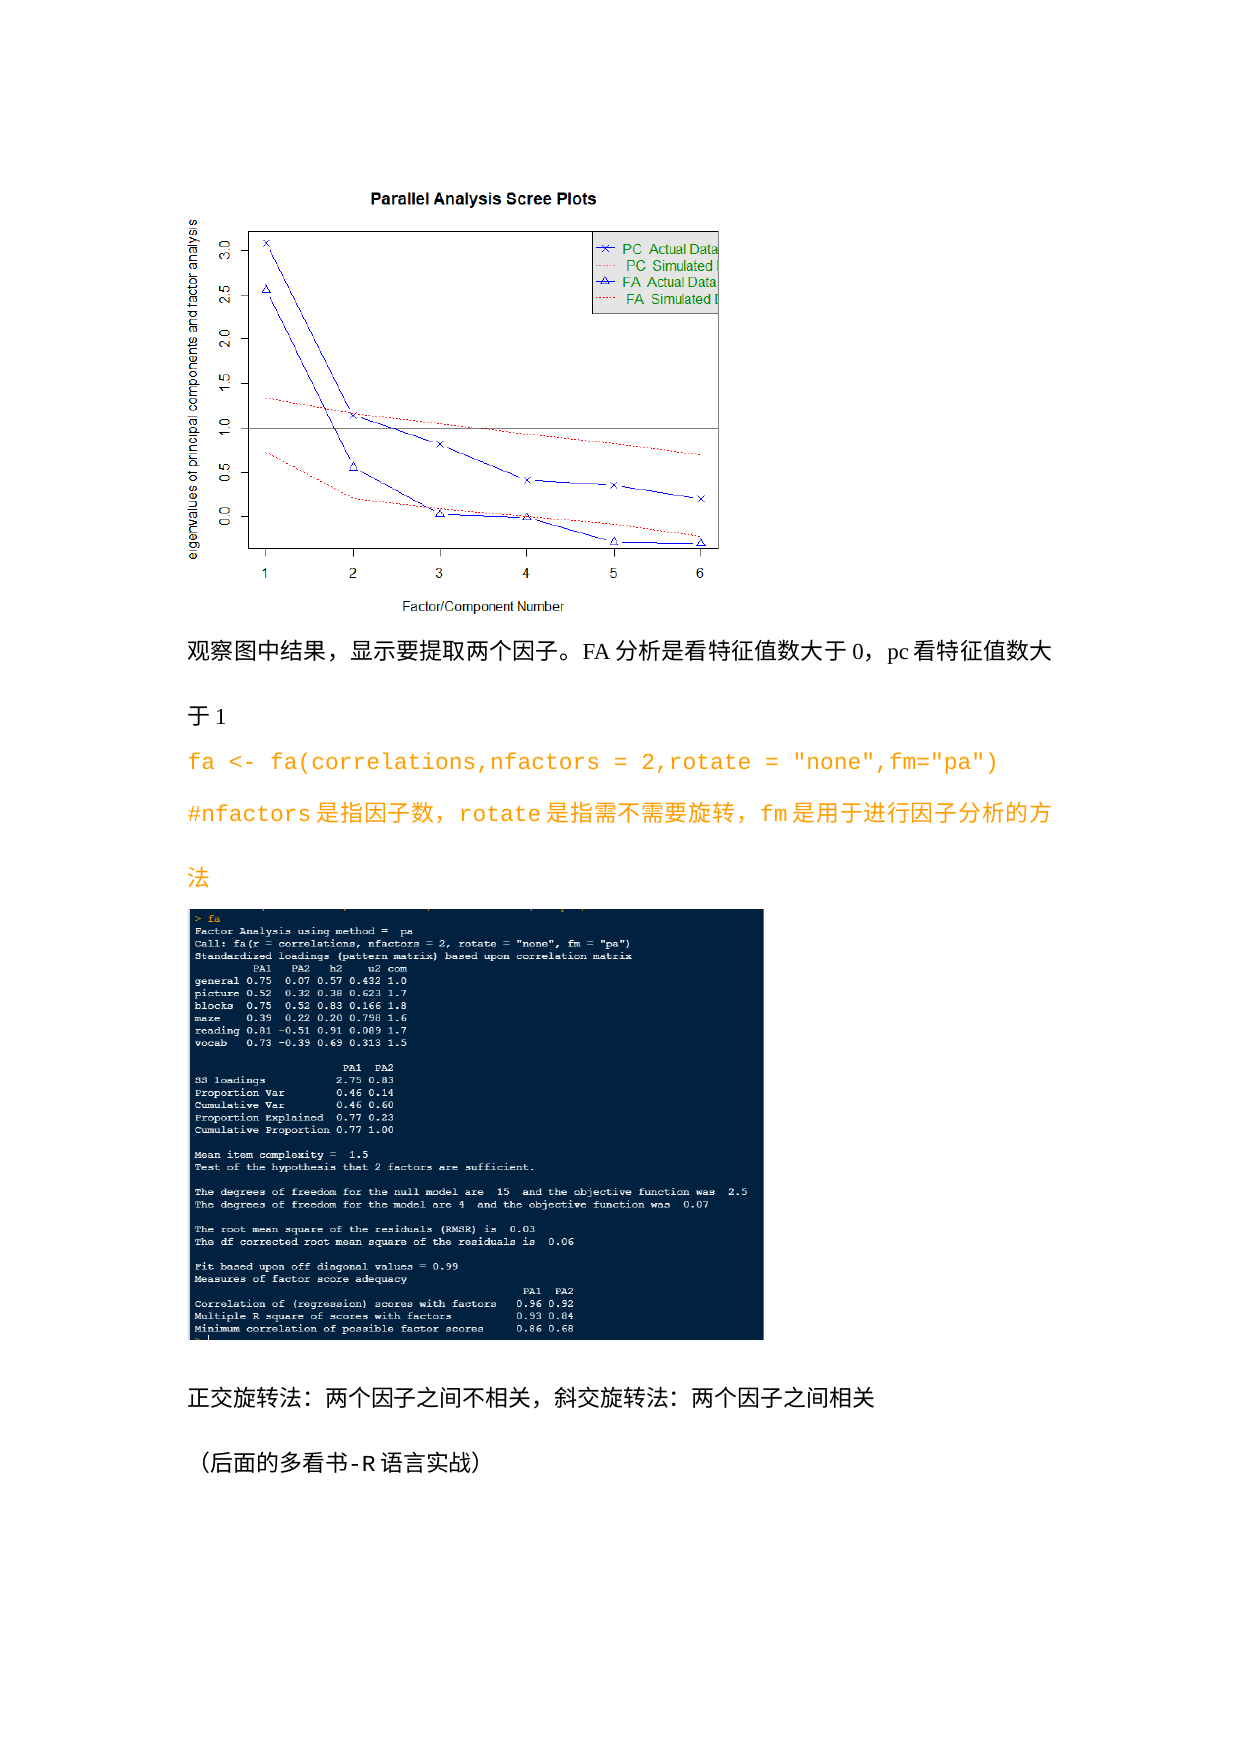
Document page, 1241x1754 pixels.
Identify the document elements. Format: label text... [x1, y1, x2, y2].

text fa <- fa(correlations,nfactors = 2,rotate = "none",fm="pa") [187, 747, 1053, 779]
picture [187, 162, 737, 617]
picture [187, 909, 764, 1340]
text （后面的多看书-R语言实战） [187, 1429, 1053, 1494]
text 正交旋转法：两个因子之间不相关，斜交旋转法：两个因子之间相关 [187, 1364, 1053, 1429]
text #nfactors是指因子数，rotate是指需不需要旋转，fm是用于进行因子分析的方法 [187, 779, 1053, 909]
